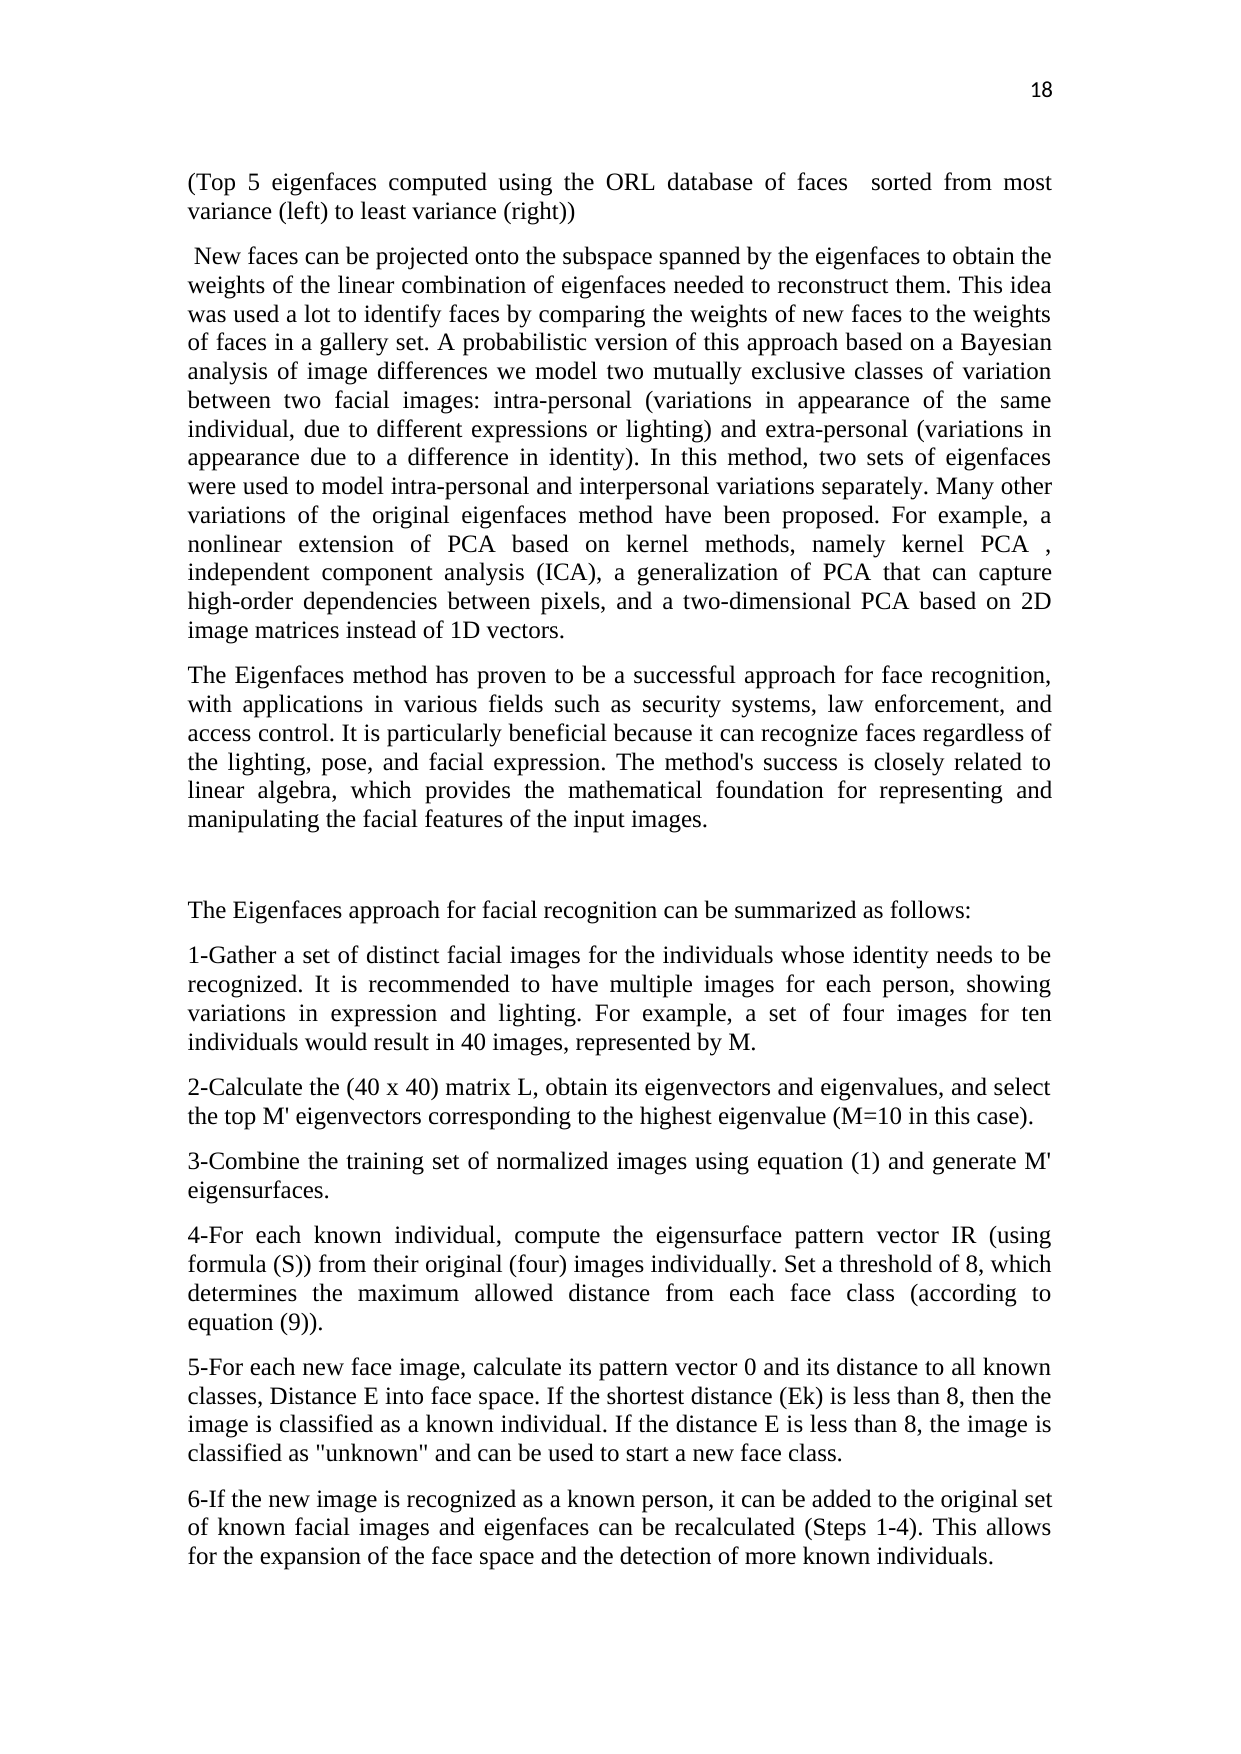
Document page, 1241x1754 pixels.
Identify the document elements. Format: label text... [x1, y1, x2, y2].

text 5-For each new face image, calculate its pattern vector 0 and its distance to all known classes, Distance E into face space. If the shortest distance (Ek) is less than 8, then the image is classified as a known individual. If the distance E is less than 8, the image is classified as "unknown" and can be used to start a new face class. [187, 1352, 1053, 1467]
text The Eigenfaces approach for facial recognition can be summarized as follows: [187, 895, 1053, 924]
text 3-Combine the training set of normalized images using equation (1) and generate M' eigensurfaces. [187, 1146, 1053, 1204]
text 1-Gather a set of distinct facial images for the individuals whose identity needs to be recognized. It is recommended to have multiple images for each person, showing variations in expression and lighting. For example, a set of four images for ten individuals would result in 40 images, represented by M. [187, 940, 1053, 1055]
text The Eigenfaces method has proven to be a successful approach for face recognition, with applications in various fields such as security systems, law enforcement, and access control. It is particularly beneficial because it can recognize faces regardless of the lighting, pose, and facial expression. The method's success is closely related to linear algebra, which provides the mathematical foundation for representing and manipulating the facial features of the input images. [187, 660, 1053, 833]
text New faces can be projected onto the subspace spanned by the eigenfaces to obtain the weights of the linear combination of eigenfaces needed to reconstruct them. This idea was used a lot to identify faces by comparing the weights of new faces to the weights of faces in a gallery set. A probabilistic version of this approach based on a Bayesian analysis of image differences we model two mutually exclusive classes of variation between two facial images: intra-personal (variations in appearance of the same individual, due to different expressions or lighting) and extra-personal (variations in appearance due to a difference in identity). In this method, two sets of eigenfaces were used to model intra-personal and interpersonal variations separately. Many other variations of the original eigenfaces method have been proposed. For example, a nonlinear extension of PCA based on kernel methods, namely kernel PCA , independent component analysis (ICA), a generalization of PCA that can capture high-order dependencies between pixels, and a two-dimensional PCA based on 2D image matrices instead of 1D vectors. [187, 241, 1053, 644]
text 4-For each known individual, compute the eigensurface pattern vector IR (using formula (S)) from their original (four) images individually. Set a threshold of 8, which determines the maximum allowed distance from each face class (according to equation (9)). [187, 1220, 1053, 1335]
text 6-If the new image is recognized as a known person, it can be added to the original set of known facial images and eigenfaces can be recalculated (Steps 1-4). This allows for the expansion of the face space and the detection of more known individuals. [187, 1484, 1053, 1570]
text 2-Calculate the (40 x 40) matrix L, obtain its eigenvectors and eigenvalues, and select the top M' eigenvectors corresponding to the highest eigenvalue (M=10 in this case). [187, 1072, 1053, 1129]
text (Top 5 eigenfaces computed using the ORL database of faces sorted from most variance (left) to least variance (right)) [187, 167, 1053, 224]
